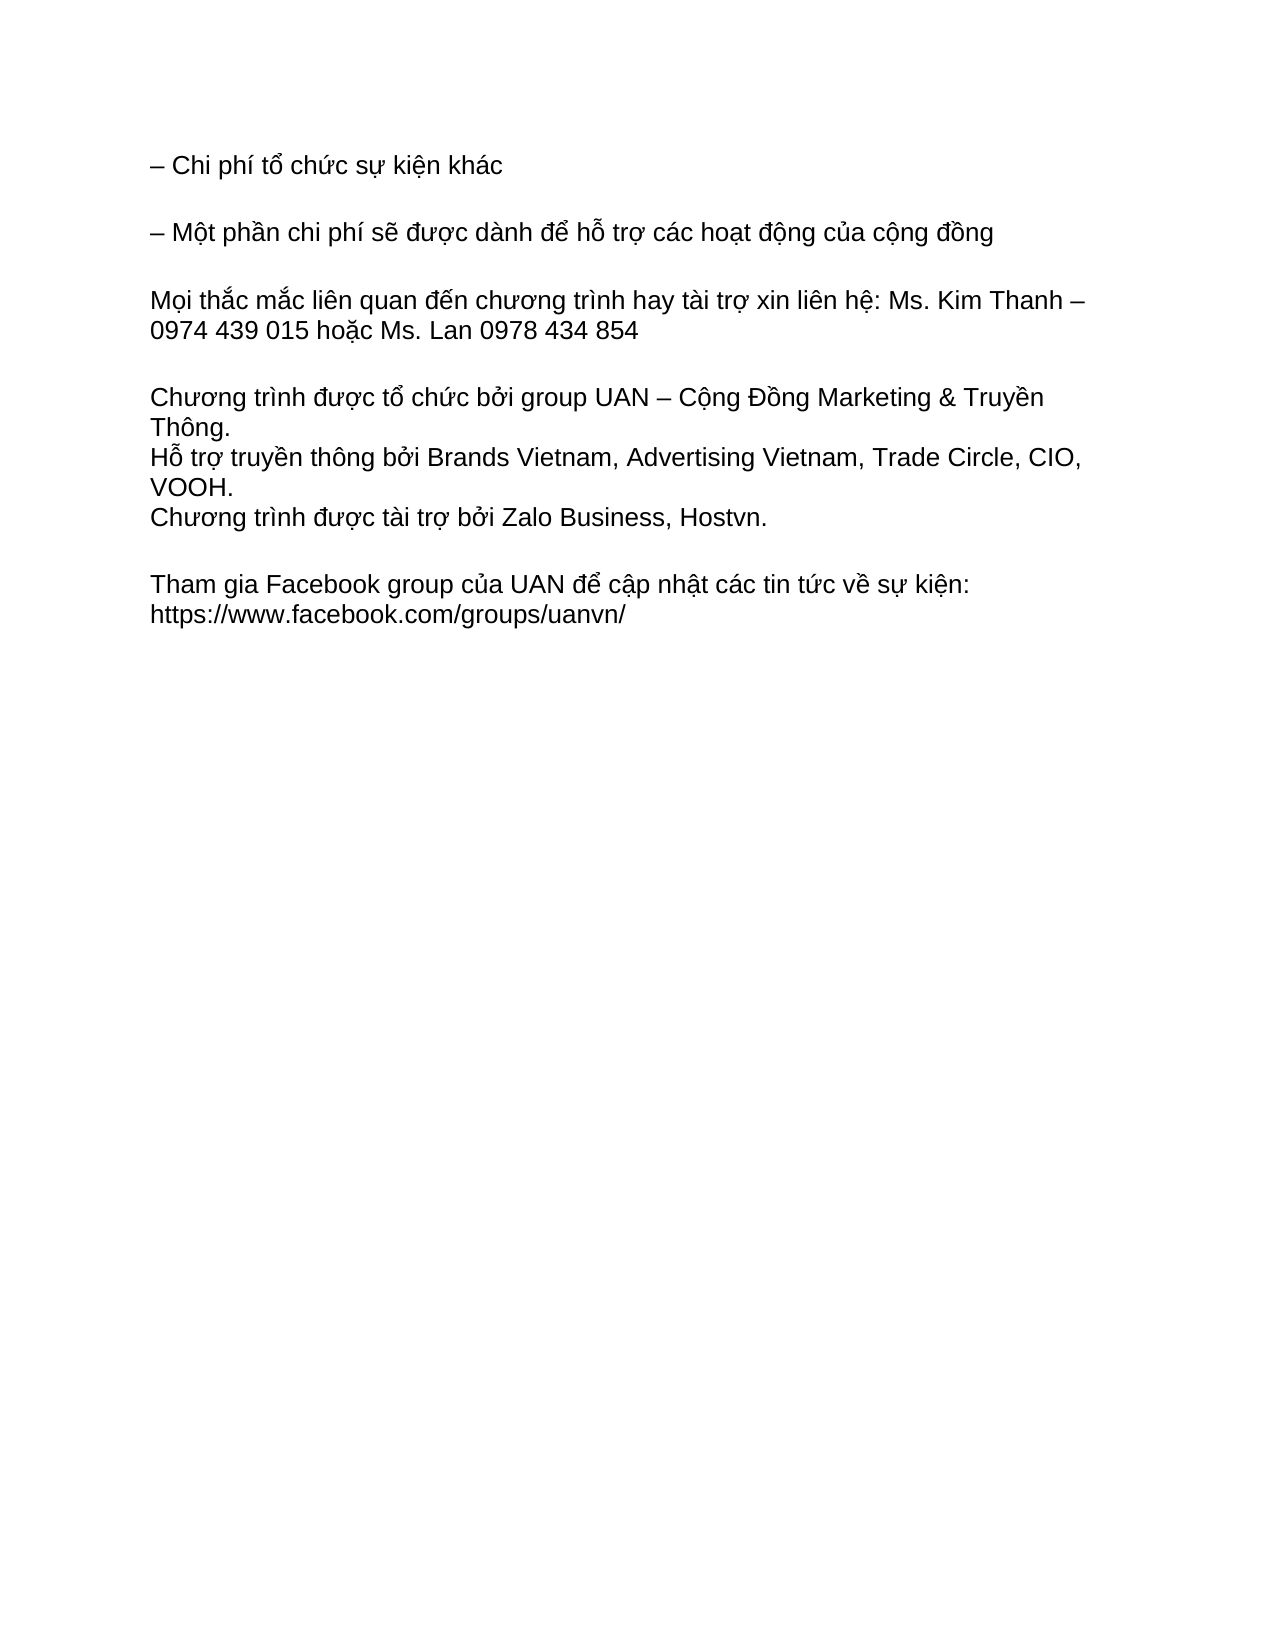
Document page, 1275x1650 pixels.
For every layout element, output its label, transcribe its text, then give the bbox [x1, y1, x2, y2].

text – Một phần chi phí sẽ được dành để hỗ trợ các hoạt động của cộng đồng [150, 217, 1125, 247]
text Mọi thắc mắc liên quan đến chương trình hay tài trợ xin liên hệ: Ms. Kim Thanh – 0974 439 015 hoặc Ms. Lan 0978 434 854 [150, 285, 1125, 344]
text Chương trình được tổ chức bởi group UAN – Cộng Đồng Marketing & Truyền Thông. Hỗ trợ truyền thông bởi Brands Vietnam, Advertising Vietnam, Trade Circle, CIO, VOOH. Chương trình được tài trợ bởi Zalo Business, Hostvn. [150, 382, 1125, 532]
text – Chi phí tổ chức sự kiện khác [150, 150, 1125, 180]
text Tham gia Facebook group của UAN để cập nhật các tin tức về sự kiện: https://www.facebook.com/groups/uanvn/ [150, 569, 1125, 629]
